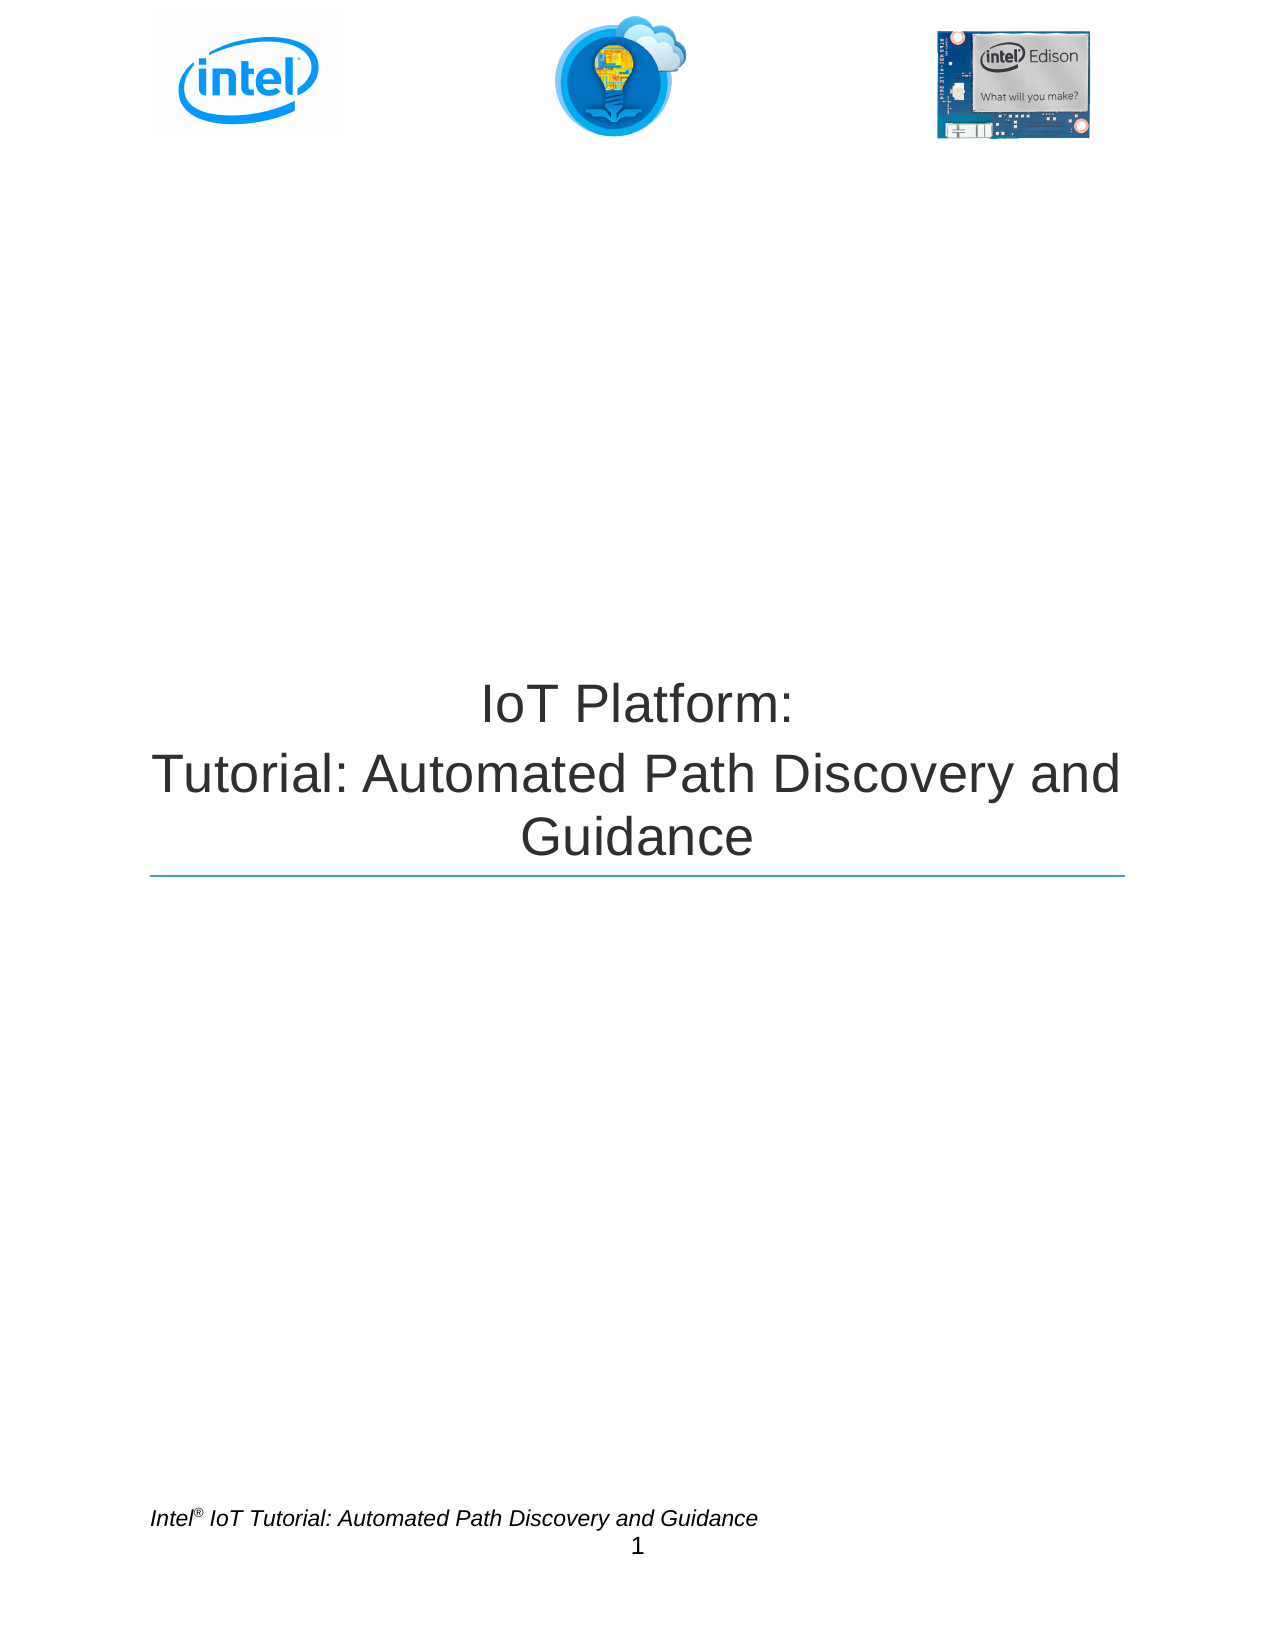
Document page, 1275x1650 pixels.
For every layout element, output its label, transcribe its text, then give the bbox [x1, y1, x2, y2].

picture [150, 10, 347, 139]
picture [937, 31, 1091, 139]
title IoT Platform: [150, 671, 1125, 742]
picture [552, 7, 688, 139]
title Tutorial: Automated Path Discovery and Guidance [150, 742, 1125, 875]
